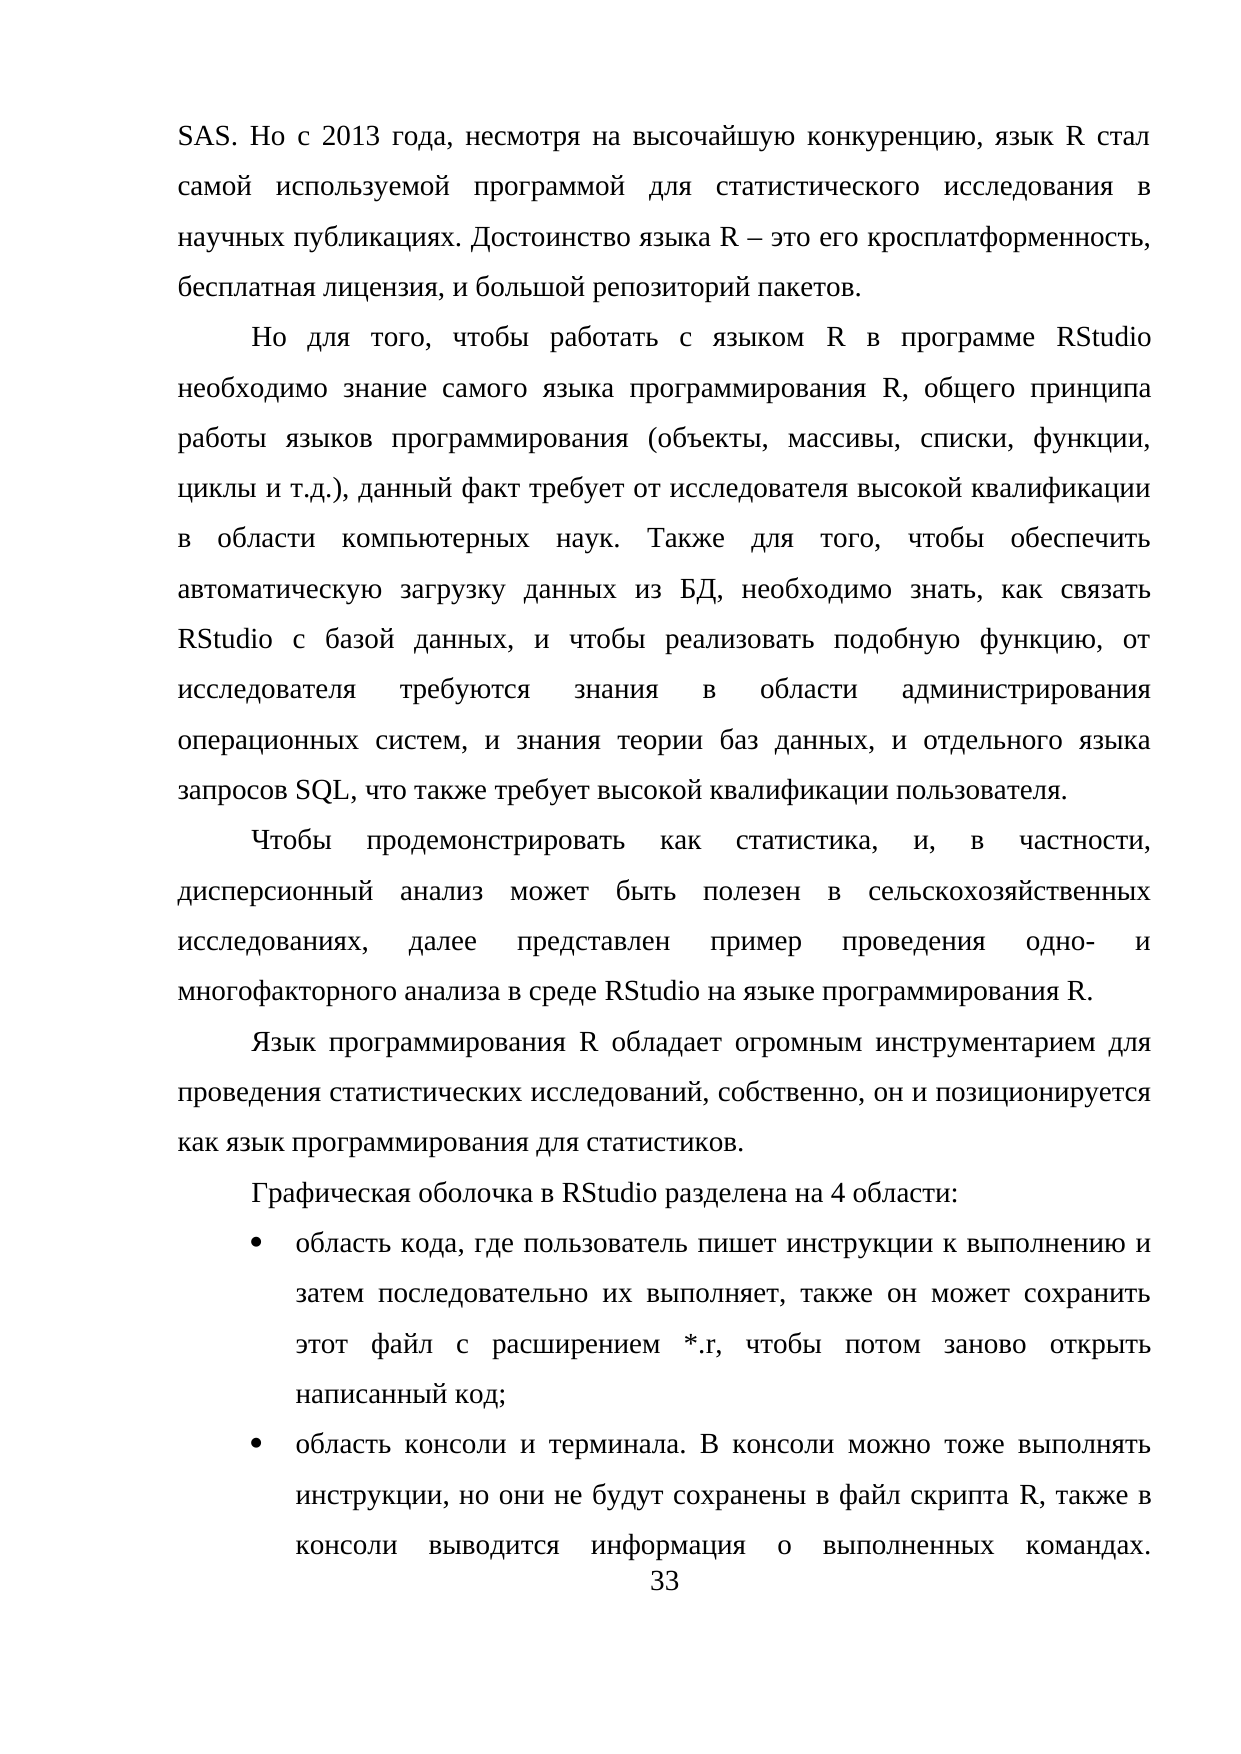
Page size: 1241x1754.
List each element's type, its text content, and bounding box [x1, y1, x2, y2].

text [177, 118, 1152, 303]
text Графическая оболочка в RStudio разделена на 4 области: [177, 1175, 1152, 1208]
text Но для того, чтобы работать с языком R в программе RStudio необходимо знание самого языка программирования R, общего принципа работы языков программирования (объекты, массивы, списки, функции, циклы и т.д.), данный факт требует от исследователя высокой квалификации в области компьютерных наук. Также для того, чтобы обеспечить автоматическую загрузку данных из БД, необходимо знать, как связать RStudio с базой данных, и чтобы реализовать подобную функцию, от исследователя требуются знания в области администрирования операционных систем, и знания теории баз данных, и отдельного языка запросов SQL, что также требует высокой квалификации пользователя. [177, 319, 1152, 806]
list область кода, где пользователь пишет инструкции к выполнению и затем последовательно их выполняет, также он может сохранить этот файл с расширением *.r, чтобы потом заново открыть написанный код; [251, 1225, 1152, 1409]
text Чтобы продемонстрировать как статистика, и, в частности, дисперсионный анализ может быть полезен в сельскохозяйственных исследованиях, далее представлен пример проведения одно- и многофакторного анализа в среде RStudio на языке программирования R. [177, 822, 1152, 1007]
text Язык программирования R обладает огромным инструментарием для проведения статистических исследований, собственно, он и позиционируется как язык программирования для статистиков. [177, 1024, 1152, 1158]
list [251, 1426, 1152, 1561]
